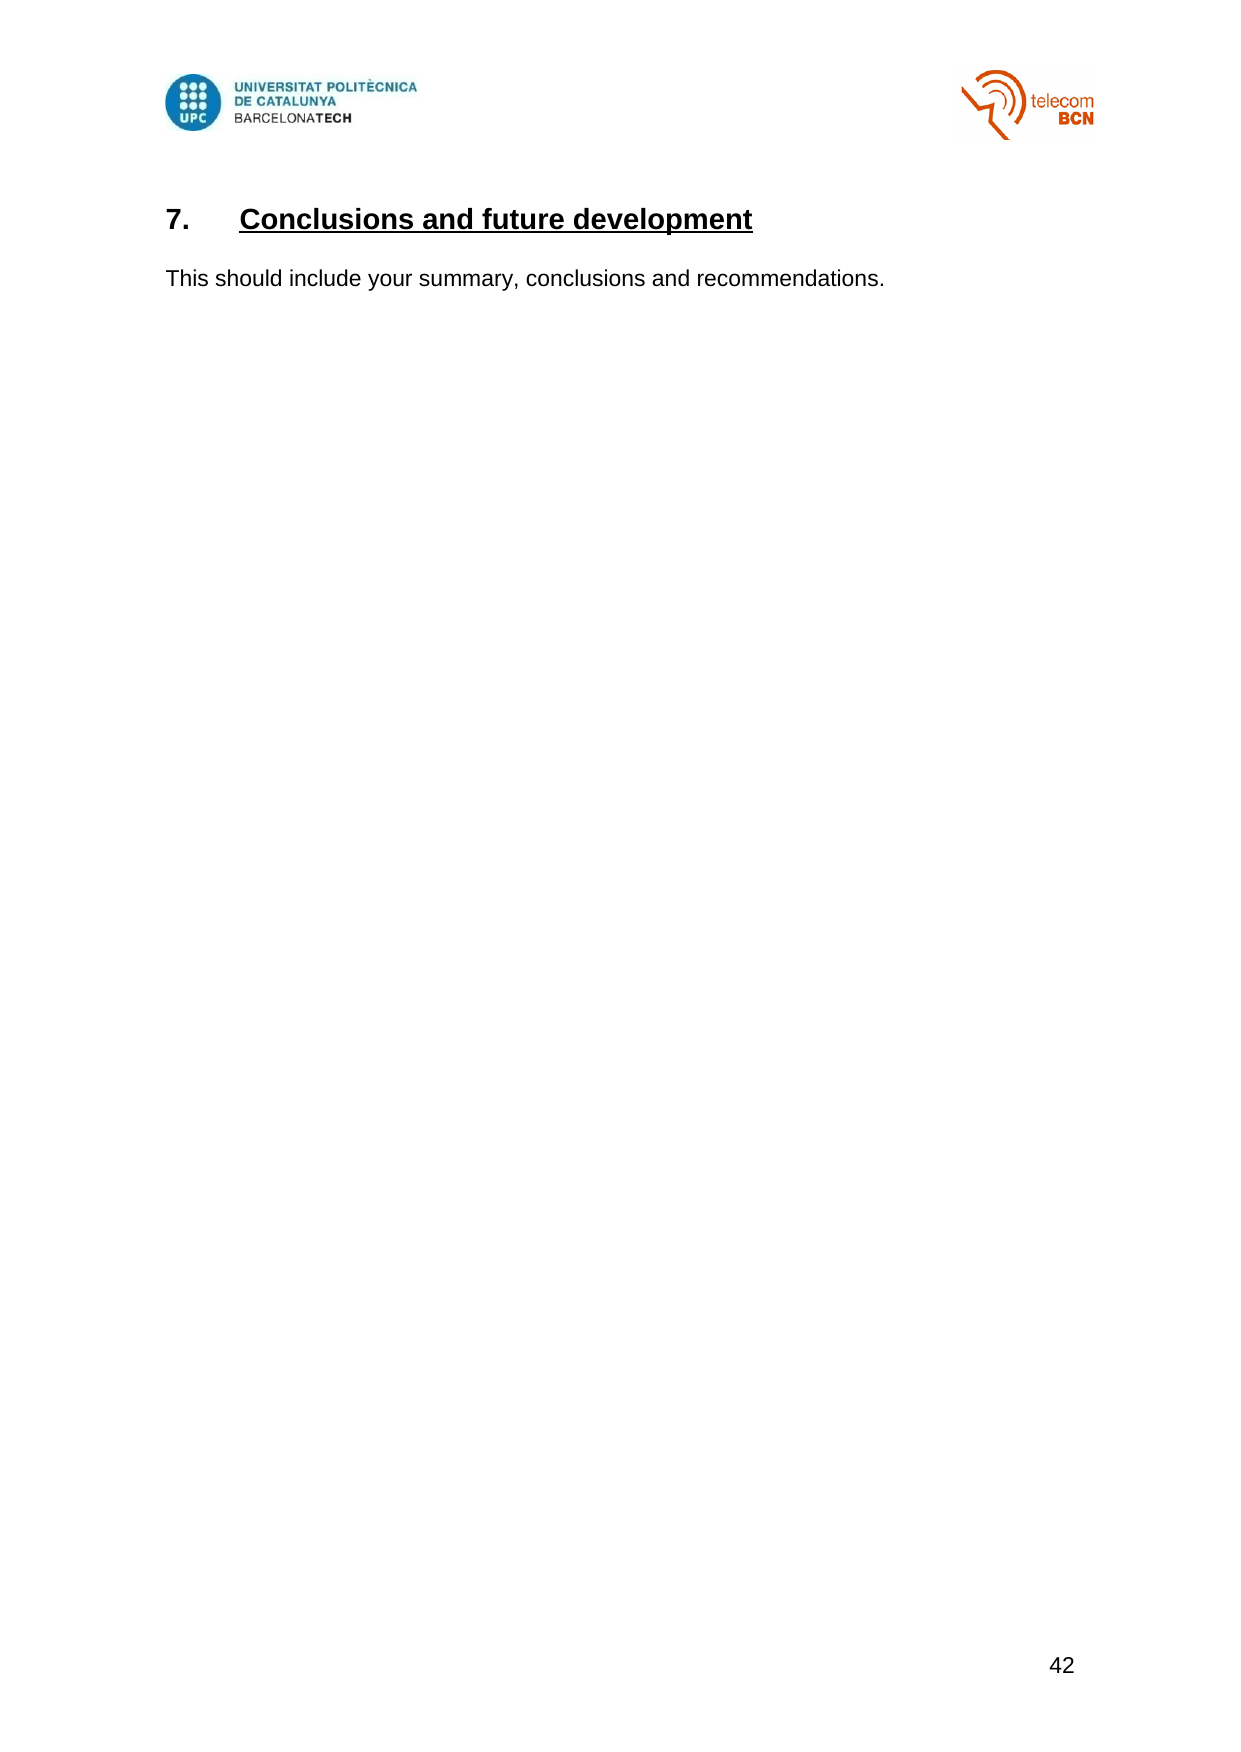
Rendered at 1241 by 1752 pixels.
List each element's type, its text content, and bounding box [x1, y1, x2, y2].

text This should include your summary, conclusions and recommendations. [165, 265, 1075, 291]
subtitle Conclusions and future development [165, 202, 1075, 236]
picture [952, 64, 1097, 140]
picture [165, 74, 417, 131]
